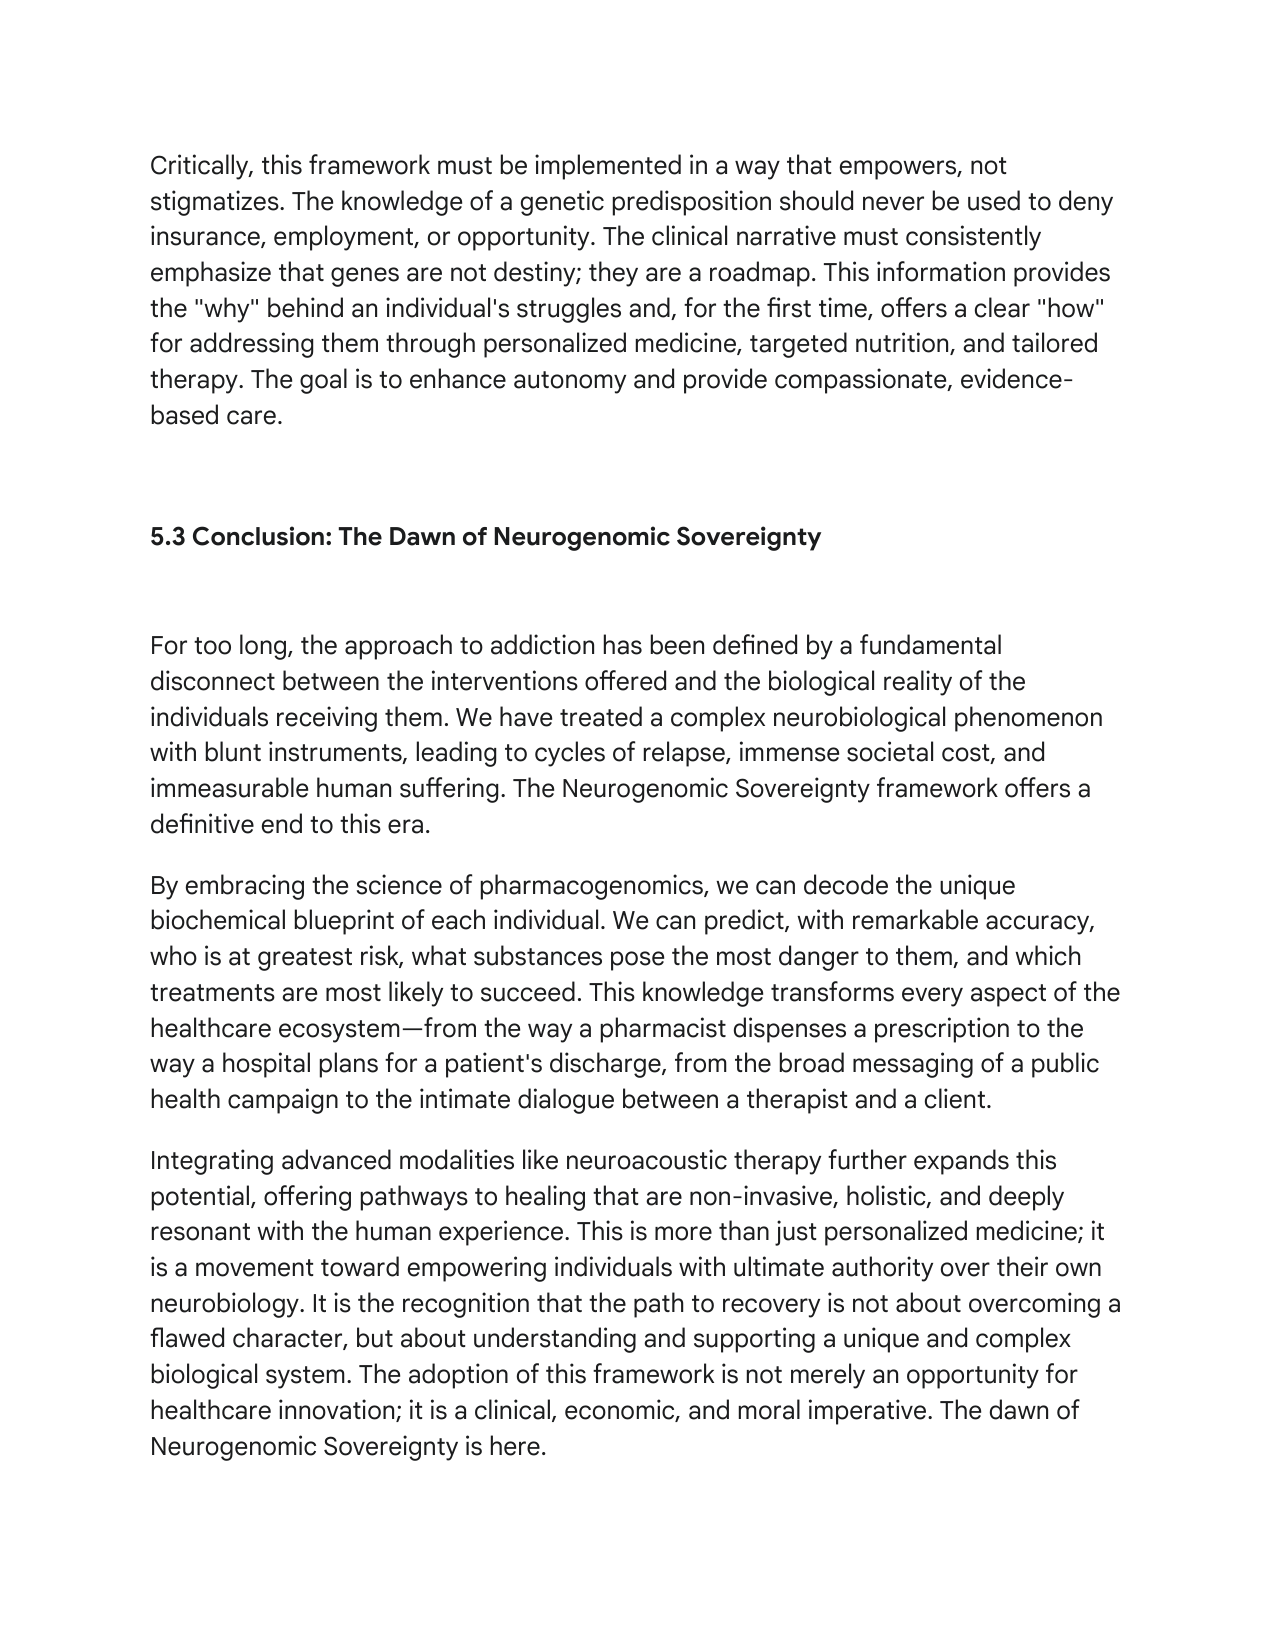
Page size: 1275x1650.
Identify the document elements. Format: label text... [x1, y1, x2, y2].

text For too long, the approach to addiction has been defined by a fundamental disconnect between the interventions offered and the biological reality of the individuals receiving them. We have treated a complex neurobiological phenomenon with blunt instruments, leading to cycles of relapse, immense societal cost, and immeasurable human suffering. The Neurogenomic Sovereignty framework offers a definitive end to this era. [150, 631, 1125, 841]
text By embracing the science of pharmacogenomics, we can decode the unique biochemical blueprint of each individual. We can predict, with remarkable accuracy, who is at greatest risk, what substances pose the most danger to them, and which treatments are most likely to succeed. This knowledge transforms every aspect of the healthcare ecosystem—from the way a pharmacist dispenses a prescription to the way a hospital plans for a patient's discharge, from the broad messaging of a public health campaign to the intimate dialogue between a therapist and a client. [150, 870, 1125, 1116]
text Integrating advanced modalities like neuroacoustic therapy further expands this potential, offering pathways to healing that are non-invasive, holistic, and deeply resonant with the human experience. This is more than just personalized medicine; it is a movement toward empowering individuals with ultimate authority over their own neurobiology. It is the recognition that the path to recovery is not about overcoming a flawed character, but about understanding and supporting a unique and complex biological system. The adoption of this framework is not merely an opportunity for healthcare innovation; it is a clinical, economic, and moral imperative. The dawn of Neurogenomic Sovereignty is here. [150, 1145, 1125, 1462]
subtitle 5.3 Conclusion: The Dawn of Neurogenomic Sovereignty [150, 522, 1125, 553]
text Critically, this framework must be implemented in a way that empowers, not stigmatizes. The knowledge of a genetic predisposition should never be used to deny insurance, employment, or opportunity. The clinical narrative must consistently emphasize that genes are not destiny; they are a roadmap. This information provides the "why" behind an individual's struggles and, for the first time, offers a clear "how" for addressing them through personalized medicine, targeted nutrition, and tailored therapy. The goal is to enhance autonomy and provide compassionate, evidence-based care. [150, 150, 1125, 431]
